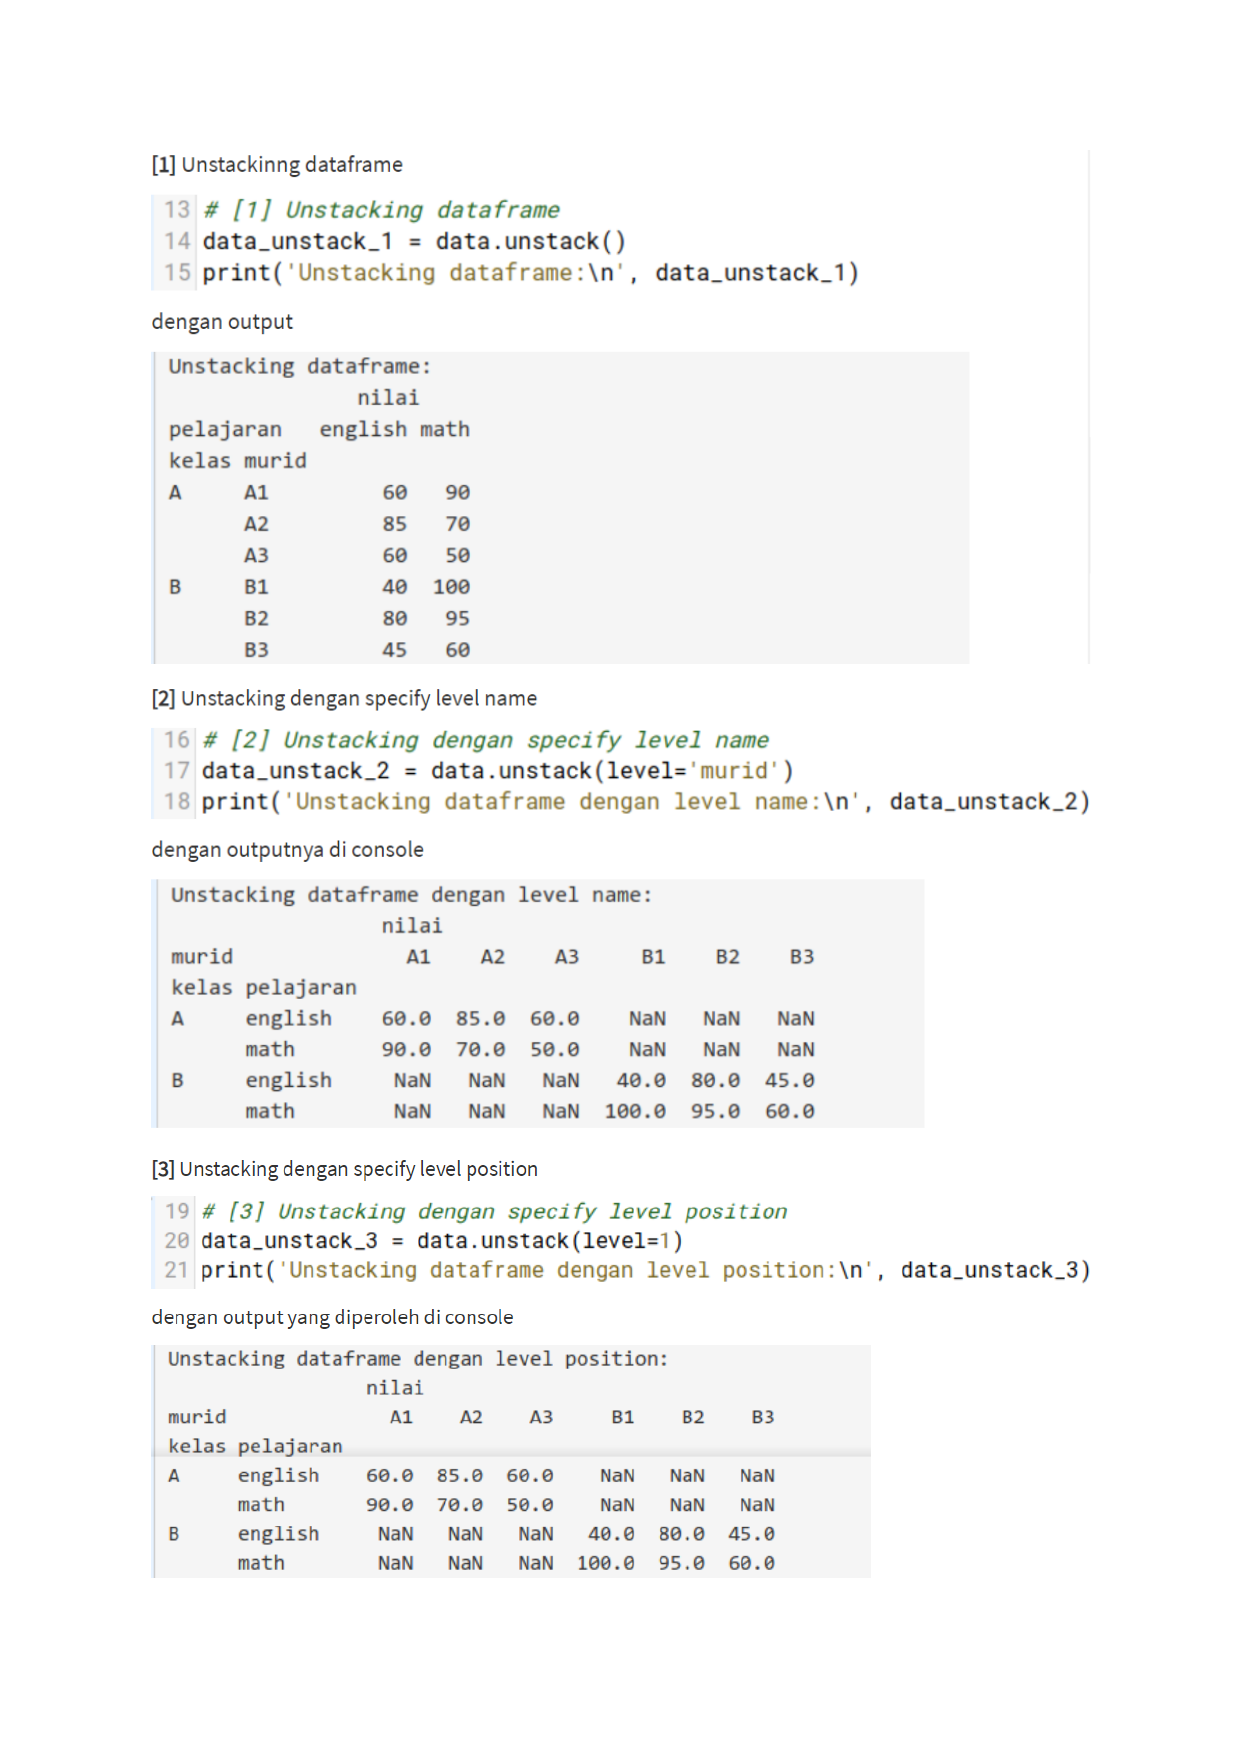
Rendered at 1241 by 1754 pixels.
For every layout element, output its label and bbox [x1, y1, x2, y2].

picture [150, 1155, 1091, 1580]
picture [150, 684, 1091, 1134]
picture [150, 150, 1091, 664]
